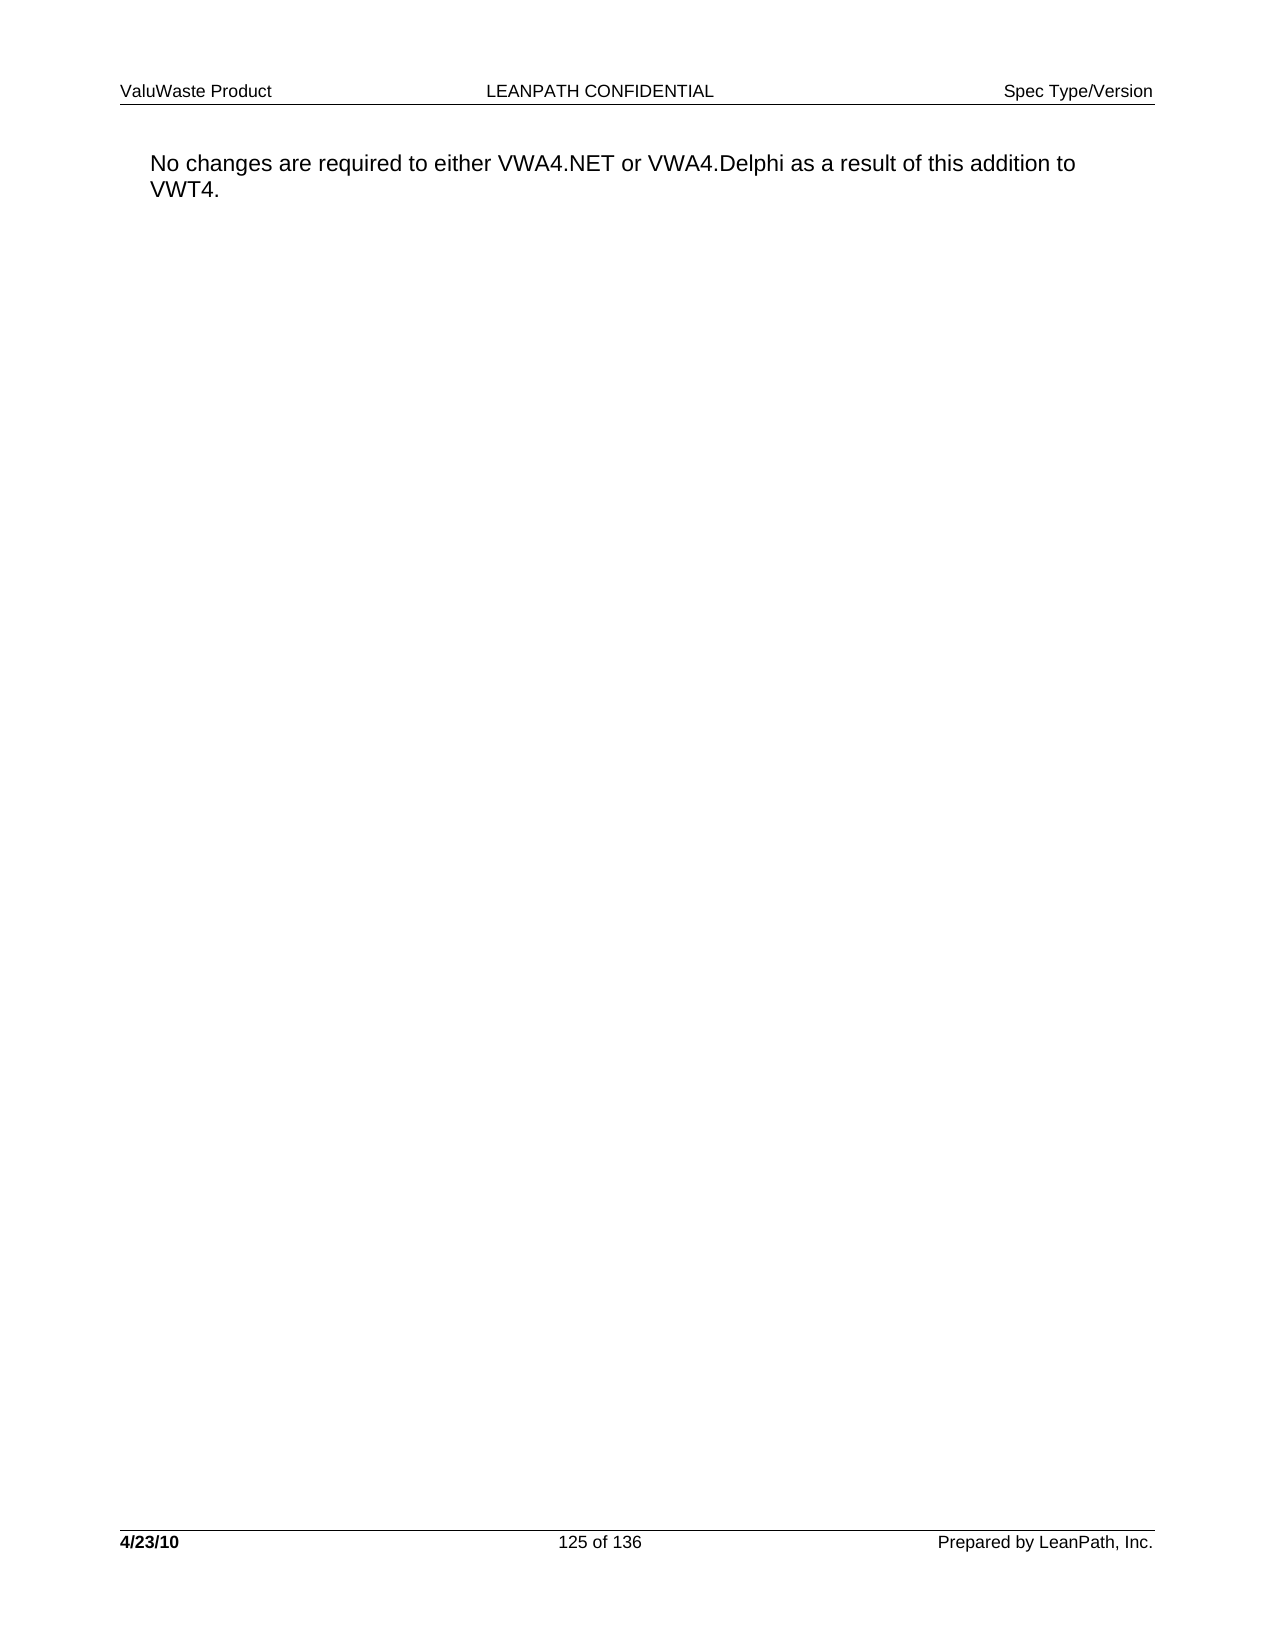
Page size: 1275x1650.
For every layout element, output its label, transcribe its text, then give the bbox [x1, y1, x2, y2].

text No changes are required to either VWA4.NET or VWA4.Delphi as a result of this addition to VWT4. [150, 150, 1125, 203]
